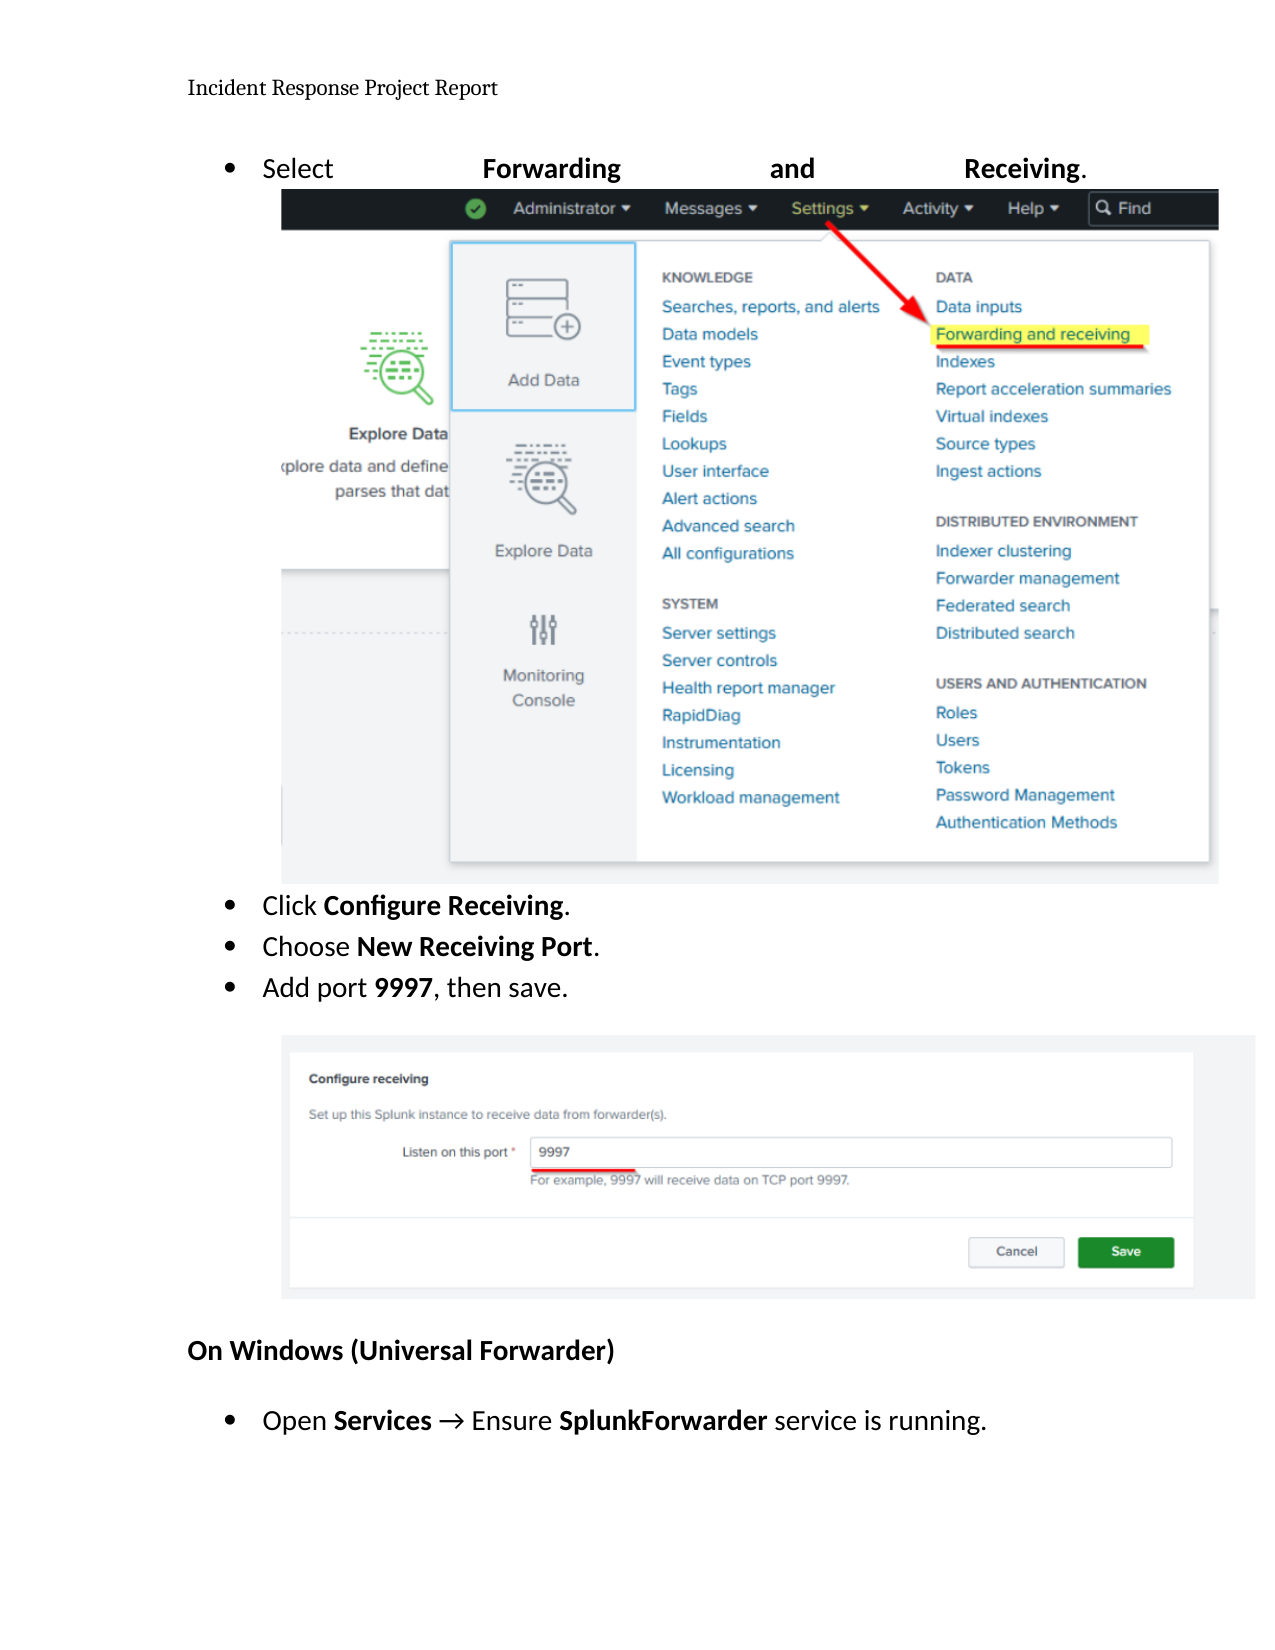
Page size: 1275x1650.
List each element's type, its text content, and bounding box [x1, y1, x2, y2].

list Choose New Receiving Port. [225, 928, 1087, 964]
list Add port 9997, then save. [225, 969, 1087, 1004]
list Open Services → Ensure SplunkForwarder service is running. [225, 1402, 1087, 1438]
list Click Configure Receiving. [225, 887, 1087, 923]
subtitle On Windows (Universal Forwarder) [187, 1332, 1087, 1368]
list Select Forwarding and Receiving. [225, 150, 1087, 883]
